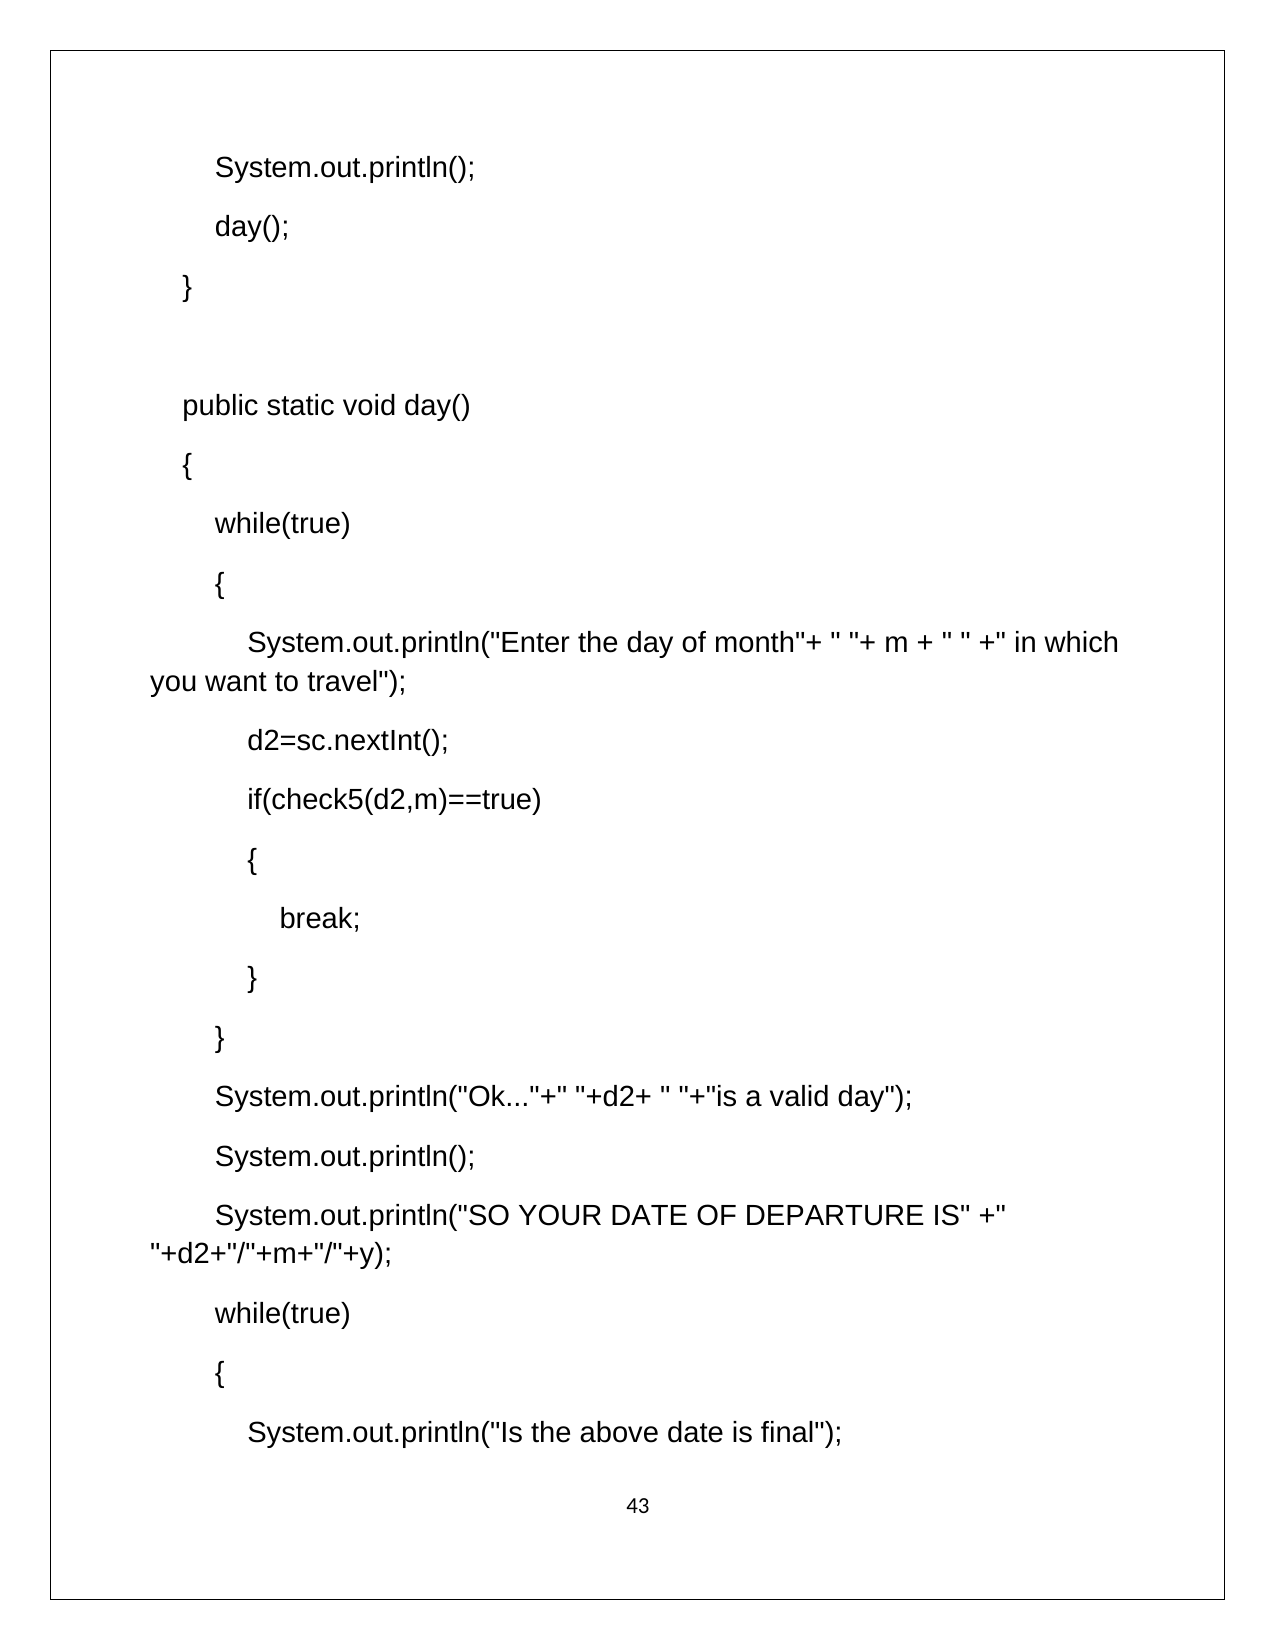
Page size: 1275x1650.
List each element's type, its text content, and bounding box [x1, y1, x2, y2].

text System.out.println(); [150, 1138, 1125, 1172]
text } [150, 960, 1125, 994]
text break; [150, 901, 1125, 934]
text { [150, 842, 1125, 875]
text System.out.println("Enter the day of month"+ " "+ m + " " +" in which you want to travel"); [150, 625, 1125, 697]
text System.out.println("Ok..."+" "+d2+ " "+"is a valid day"); [150, 1079, 1125, 1113]
text } [150, 269, 1125, 302]
text { [150, 1355, 1125, 1389]
text day(); [150, 209, 1125, 243]
text System.out.println(); [150, 150, 1125, 183]
text while(true) [150, 506, 1125, 540]
text d2=sc.nextInt(); [150, 723, 1125, 756]
text if(check5(d2,m)==true) [150, 782, 1125, 816]
text public static void day() [150, 387, 1125, 421]
text { [150, 447, 1125, 480]
text } [150, 1020, 1125, 1053]
text System.out.println("Is the above date is final"); [150, 1414, 1125, 1448]
text System.out.println("SO YOUR DATE OF DEPARTURE IS" +" "+d2+"/"+m+"/"+y); [150, 1198, 1125, 1270]
text while(true) [150, 1296, 1125, 1329]
text { [150, 566, 1125, 599]
